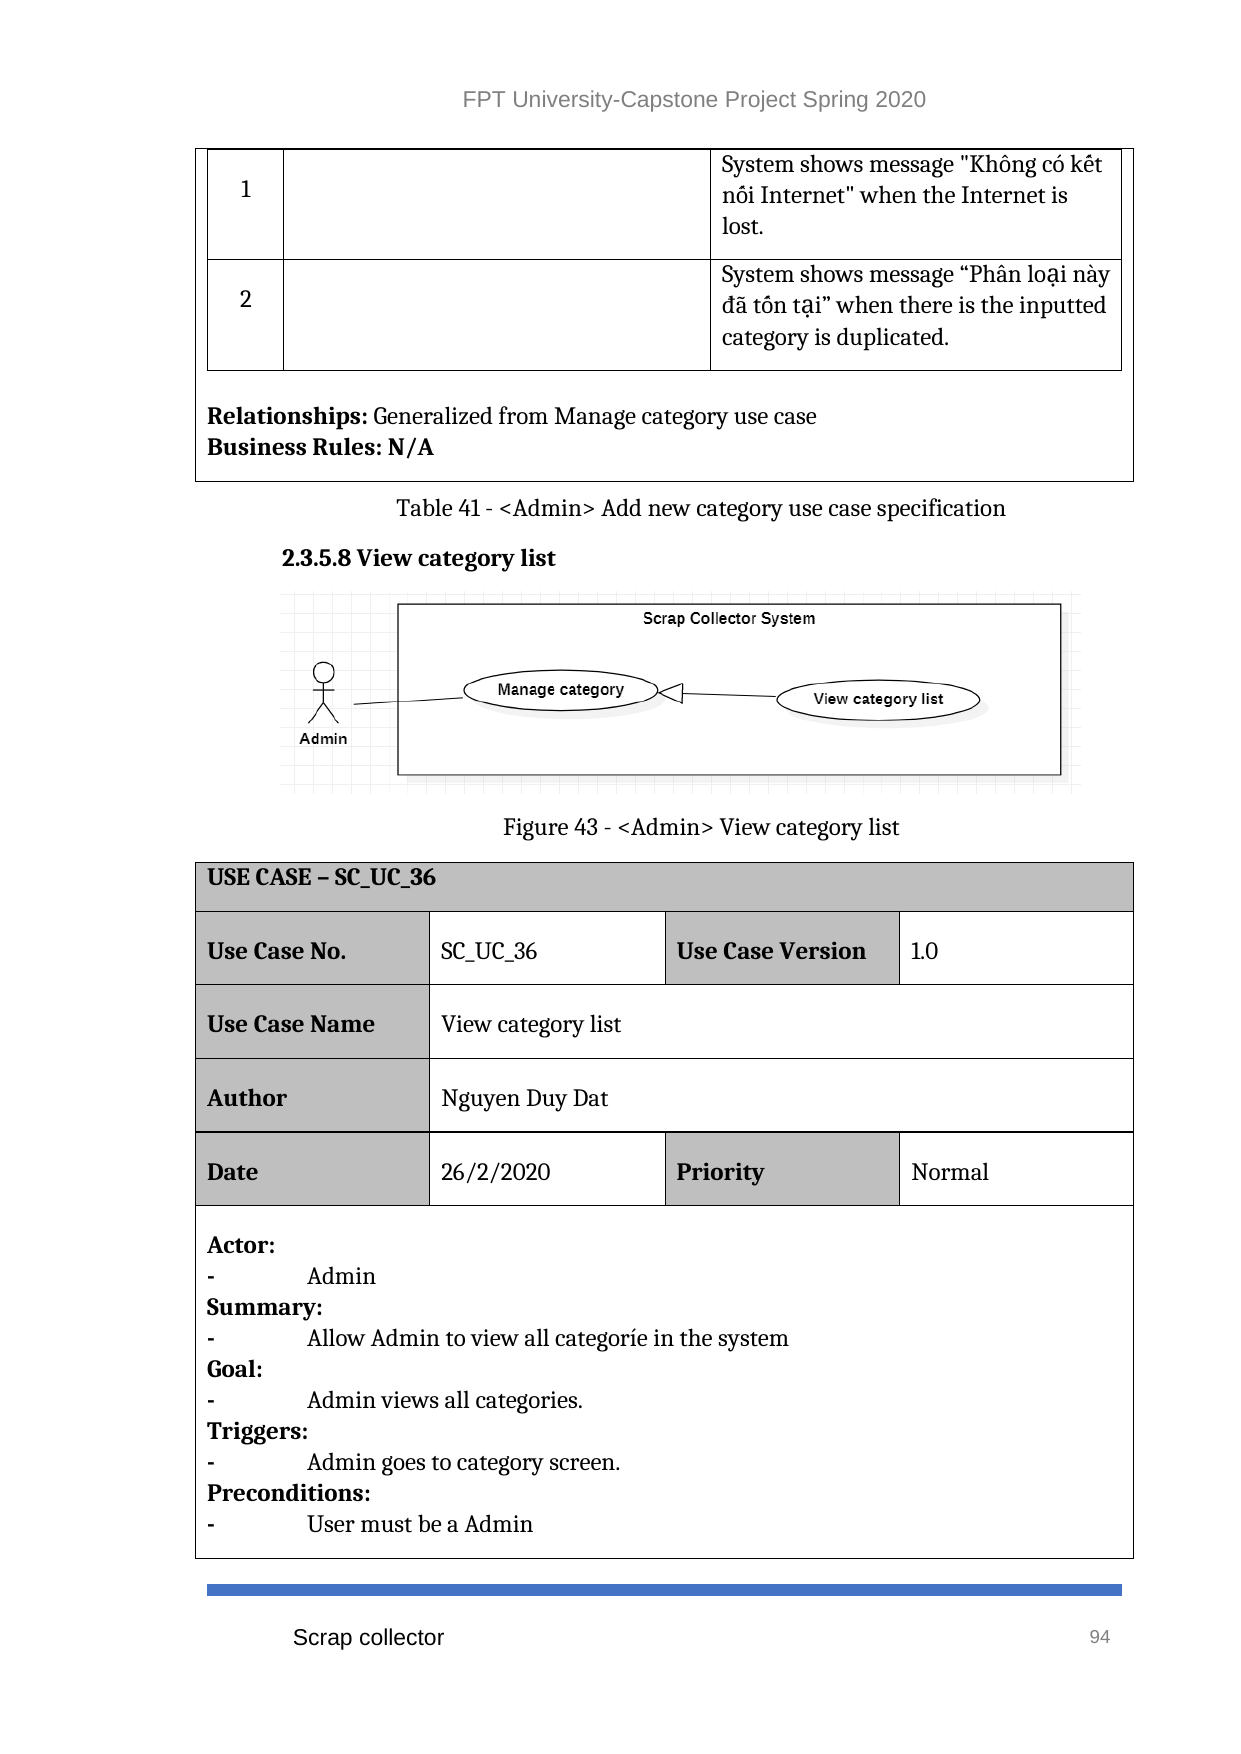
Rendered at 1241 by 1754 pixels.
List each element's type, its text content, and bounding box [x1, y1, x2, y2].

table_cell SC_UC_36 [430, 912, 665, 984]
table_cell Use Case No. [196, 912, 429, 984]
subtitle 2.3.5.8 View category list [282, 544, 1122, 572]
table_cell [196, 149, 1133, 481]
table_cell 26/2/2020 [430, 1133, 665, 1205]
picture [280, 591, 1082, 794]
table_cell Normal [900, 1133, 1133, 1205]
table_cell Nguyen Duy Dat [430, 1059, 1133, 1131]
table_cell Use Case Name [196, 985, 429, 1058]
table_cell Author [196, 1059, 429, 1131]
table_header USE CASE – SC_UC_36 [196, 863, 1133, 911]
table_cell View category list [430, 985, 1133, 1058]
table_cell Priority [666, 1133, 899, 1205]
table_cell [196, 1206, 1133, 1558]
table_cell Date [196, 1133, 429, 1205]
table_cell 1.0 [900, 912, 1133, 984]
table_cell Use Case Version [666, 912, 899, 984]
